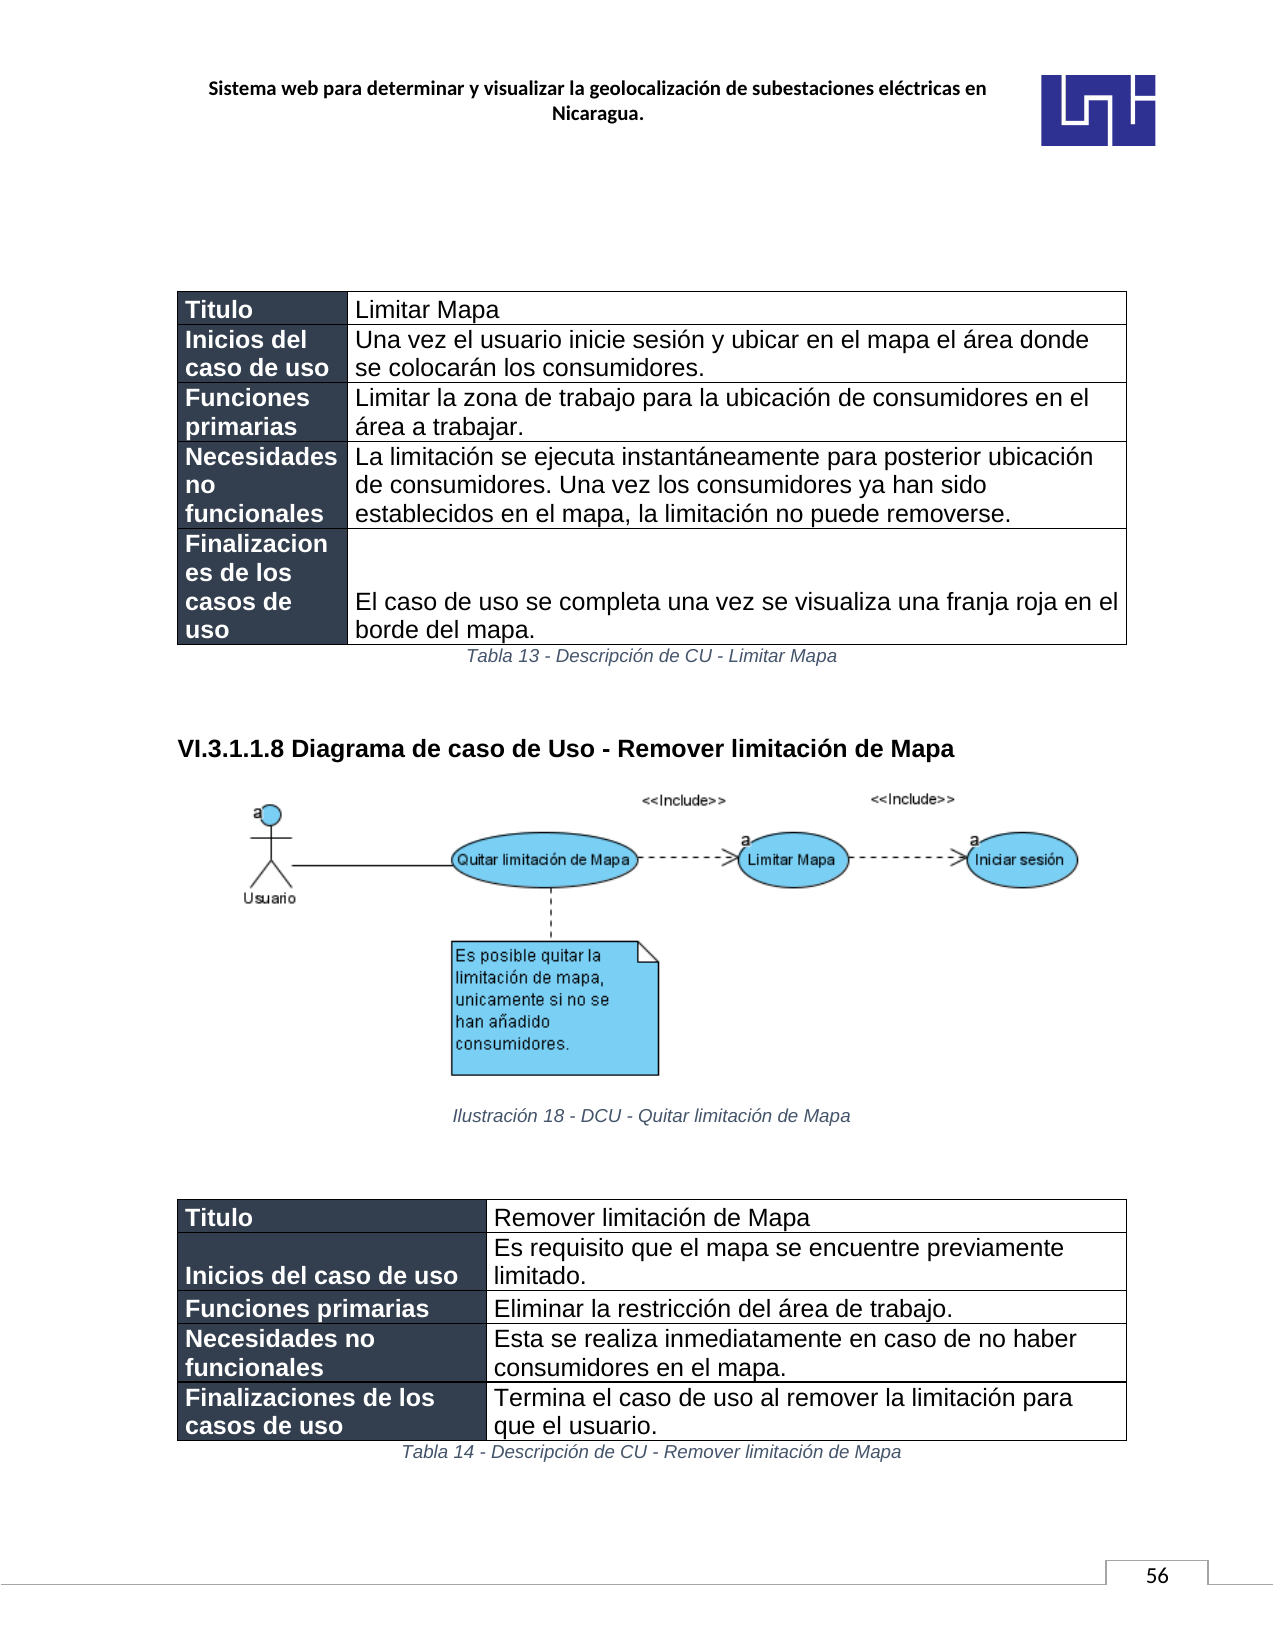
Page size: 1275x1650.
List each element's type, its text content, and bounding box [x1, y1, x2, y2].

table_cell Necesidades no funcionales [178, 442, 347, 528]
table_cell Es requisito que el mapa se encuentre previamente limitado. [487, 1233, 1126, 1290]
table_cell Finalizaciones de los casos de uso [178, 1383, 486, 1440]
text VI.3.1.1.8 Diagrama de caso de Uso - Remover limitación de Mapa [177, 734, 1127, 763]
table_cell Necesidades no funcionales [178, 1324, 486, 1381]
table_header Limitar Mapa [348, 292, 1126, 324]
table_cell Eliminar la restricción del área de trabajo. [487, 1291, 1126, 1323]
table_header Titulo [178, 292, 347, 324]
table_cell Inicios del caso de uso [178, 325, 347, 382]
text Tabla 13 - Descripción de CU - Limitar Mapa [177, 645, 1127, 667]
picture [177, 782, 1128, 1086]
table_cell Limitar la zona de trabajo para la ubicación de consumidores en el área a trabajar. [348, 383, 1126, 441]
text Ilustración 18 - DCU - Quitar limitación de Mapa [177, 1105, 1127, 1126]
table_cell Termina el caso de uso al remover la limitación para que el usuario. [487, 1383, 1126, 1440]
table_cell Funciones primarias [178, 1291, 486, 1323]
table_cell Una vez el usuario inicie sesión y ubicar en el mapa el área donde se colocarán los consumidores. [348, 325, 1126, 382]
table_cell Inicios del caso de uso [178, 1233, 486, 1290]
table_cell Esta se realiza inmediatamente en caso de no haber consumidores en el mapa. [487, 1324, 1126, 1381]
picture [1041, 75, 1156, 146]
table_cell Funciones primarias [178, 383, 347, 441]
text Tabla 14 - Descripción de CU - Remover limitación de Mapa [177, 1441, 1127, 1463]
table_cell Finalizaciones de los casos de uso [178, 529, 347, 644]
table_header Remover limitación de Mapa [487, 1200, 1126, 1232]
table_header Titulo [178, 1200, 486, 1232]
table_cell La limitación se ejecuta instantáneamente para posterior ubicación de consumidores. Una vez los consumidores ya han sido establecidos en el mapa, la limitación no puede removerse. [348, 442, 1126, 528]
table_cell El caso de uso se completa una vez se visualiza una franja roja en el borde del mapa. [348, 529, 1126, 644]
